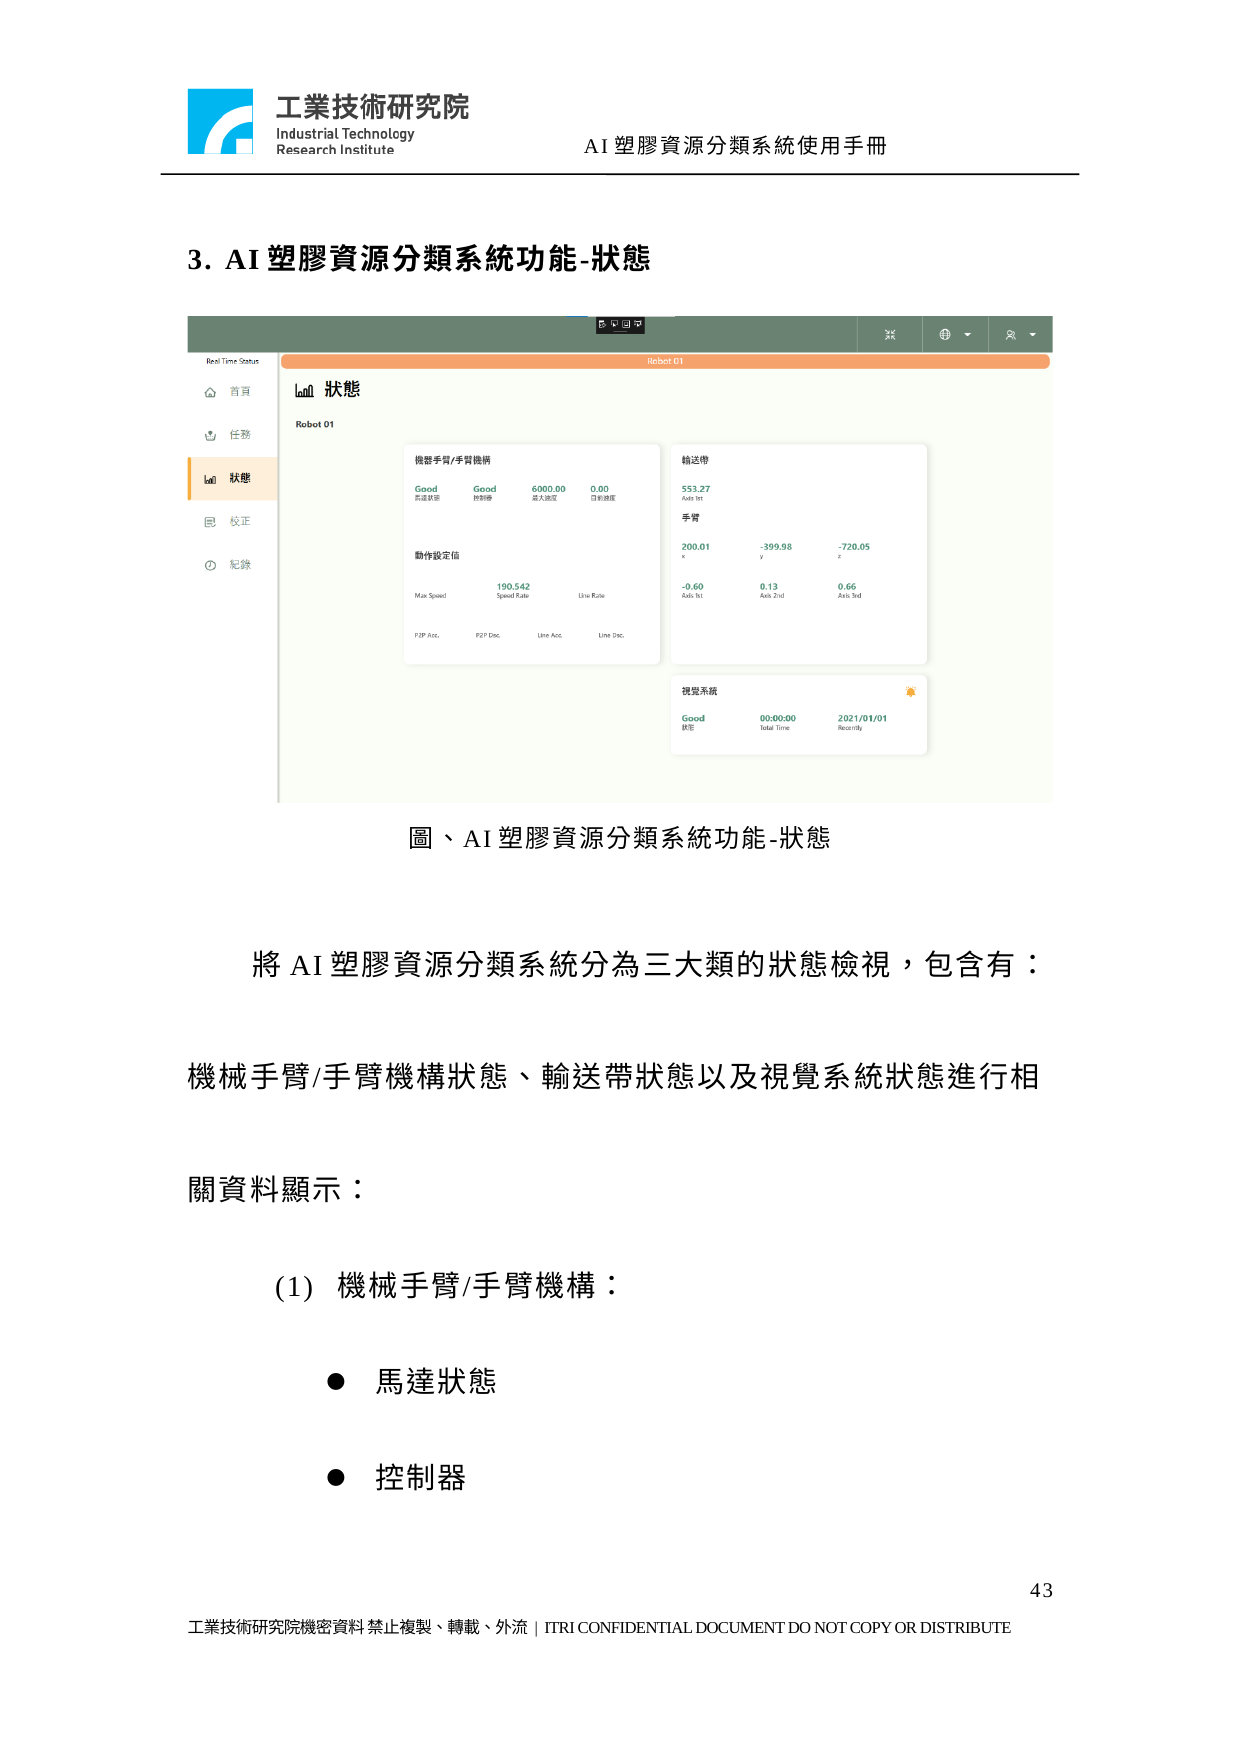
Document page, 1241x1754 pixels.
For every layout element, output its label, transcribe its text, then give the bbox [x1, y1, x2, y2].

list 馬達狀態 [325, 1342, 1053, 1417]
text 圖、AI塑膠資源分類系統功能-狀態 [187, 818, 1053, 855]
text 將AI塑膠資源分類系統分為三大類的狀態檢視，包含有：機械手臂/手臂機構狀態、輸送帶狀態以及視覺系統狀態進行相關資料顯示： [187, 925, 1053, 1225]
list 控制器 [325, 1438, 1053, 1513]
list AI塑膠資源分類系統功能-狀態 [187, 219, 1053, 294]
picture [205, 88, 469, 154]
list 機械手臂/手臂機構： [275, 1246, 1053, 1321]
picture [187, 316, 1053, 803]
